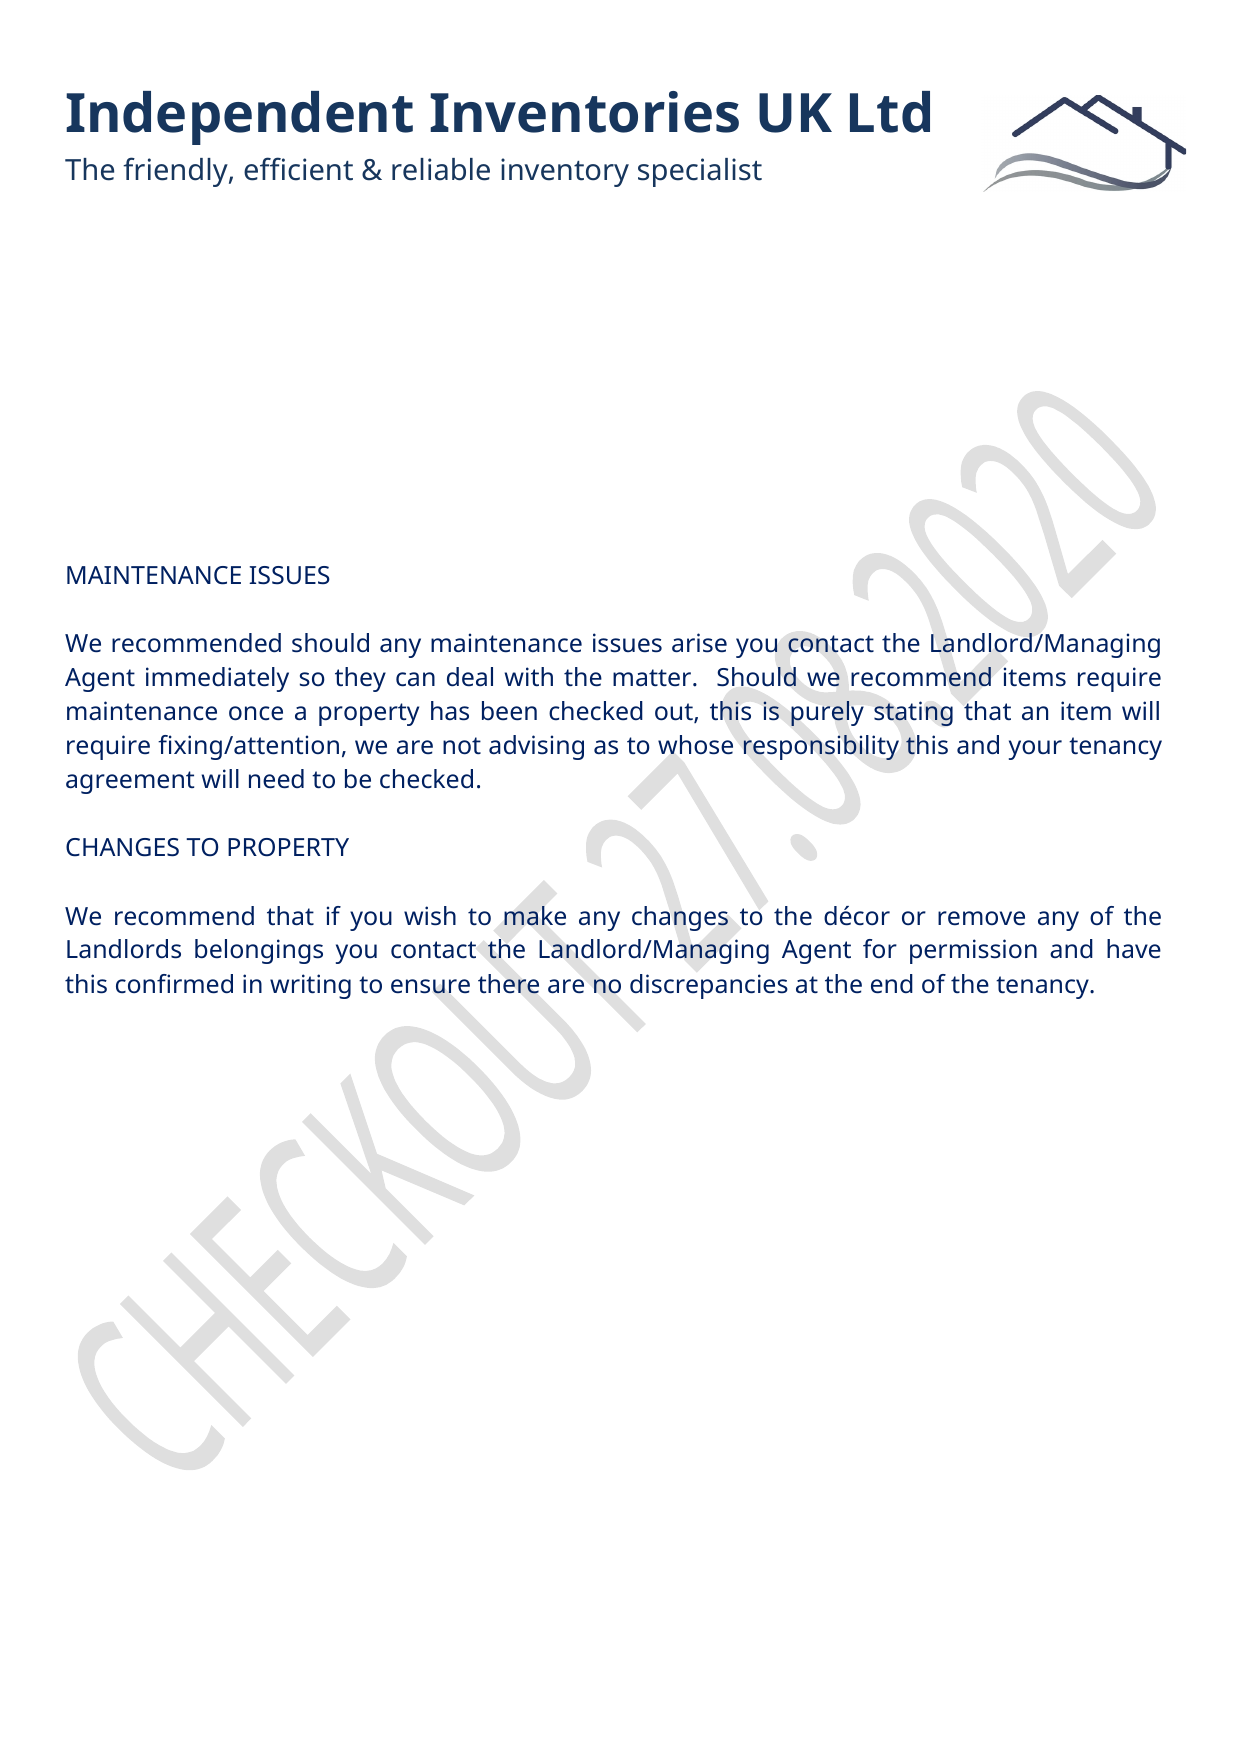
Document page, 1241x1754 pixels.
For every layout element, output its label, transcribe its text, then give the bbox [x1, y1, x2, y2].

title We recommended should any maintenance issues arise you contact the Landlord/Managing Agent immediately so they can deal with the matter. Should we recommend items require maintenance once a property has been checked out, this is purely stating that an item will require fixing/attention, we are not advising as to whose responsibility this and your tenancy agreement will need to be checked. [65, 626, 1163, 796]
title MAINTENANCE ISSUES [65, 557, 1163, 592]
title We recommend that if you wish to make any changes to the décor or remove any of the Landlords belongings you contact the Landlord/Managing Agent for permission and have this confirmed in writing to ensure there are no discrepancies at the end of the tenancy. [65, 898, 1163, 1000]
title CHANGES TO PROPERTY [65, 830, 1163, 864]
picture [981, 95, 1187, 192]
